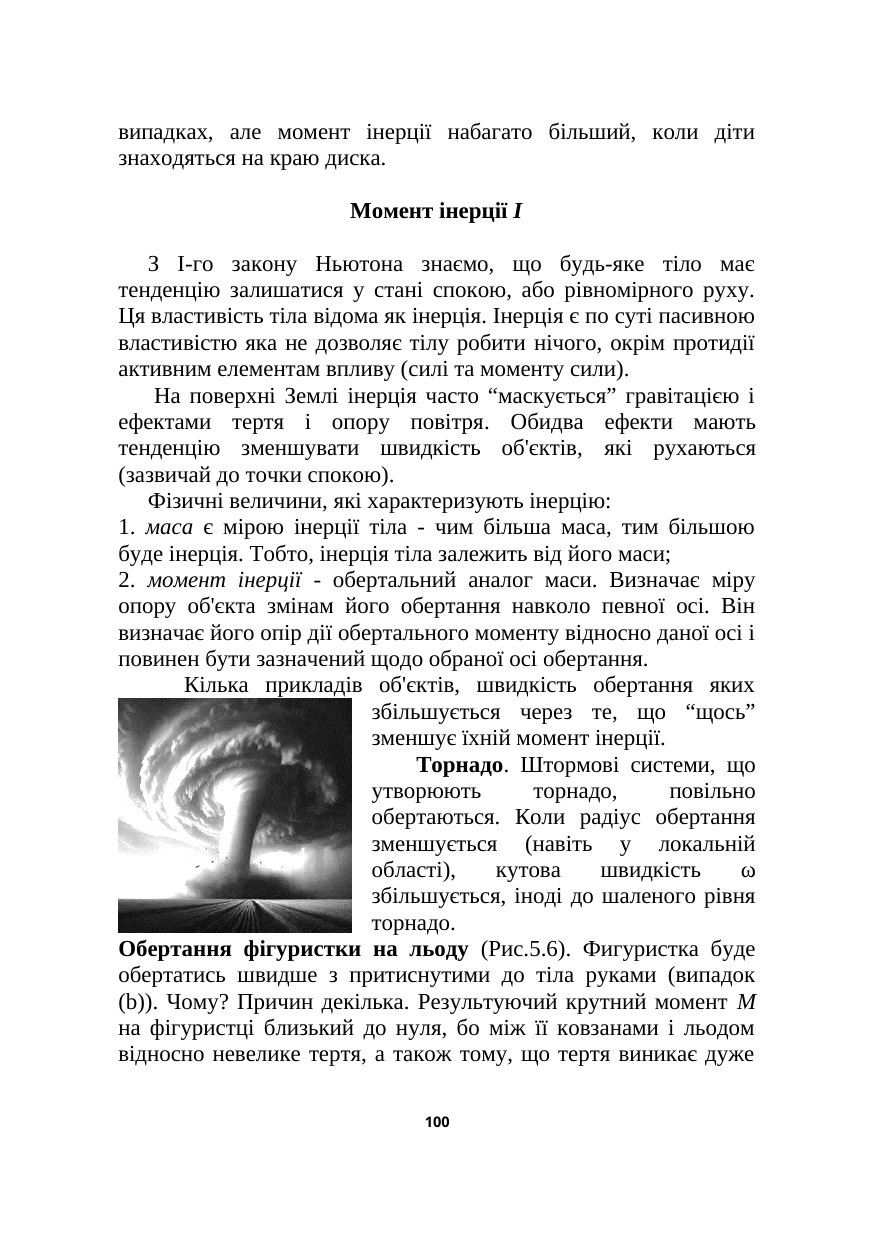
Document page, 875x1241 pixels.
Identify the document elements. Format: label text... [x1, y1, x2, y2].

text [118, 118, 756, 171]
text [118, 935, 756, 1067]
text Фізичні величини, які характеризують інерцію: [118, 487, 756, 513]
text На поверхні Землі інерція часто “маскується” гравітацією і ефектами тертя і опору повітря. Обидва ефекти мають тенденцію зменшувати швидкість об'єктів, які рухаються (зазвичай до точки спокою). [118, 382, 756, 487]
text Торнадо. Штормові системи, що утворюють торнадо, повільно обертаються. Коли радіус обертання зменшується (навіть у локальній області), кутова швидкість ω збільшується, іноді до шаленого рівня торнадо. [118, 751, 756, 935]
picture [118, 698, 352, 933]
text З І-го закону Ньютона знаємо, що будь-яке тіло має тенденцію залишатися у стані спокою, або рівномірного руху. Ця властивість тіла відома як інерція. Інерція є по суті пасивною властивістю яка не дозволяє тілу робити нічого, окрім протидії активним елементам впливу (силі та моменту сили). [118, 250, 756, 382]
text 2. момент інерції - обертальний аналог маси. Визначає міру опору об'єкта змінам його обертання навколо певної осі. Він визначає його опір дії обертального моменту відносно даної осі і повинен бути зазначений щодо обраної осі обертання. [118, 566, 756, 672]
text 1. маса є мірою інерції тіла - чим більша маса, тим більшою буде інерція. Тобто, інерція тіла залежить від його маси; [118, 513, 756, 566]
text Момент інерції І [118, 197, 756, 223]
text Кілька прикладів об'єктів, швидкість обертання яких збільшується через те, що “щось” зменшує їхній момент інерції. [118, 672, 756, 751]
